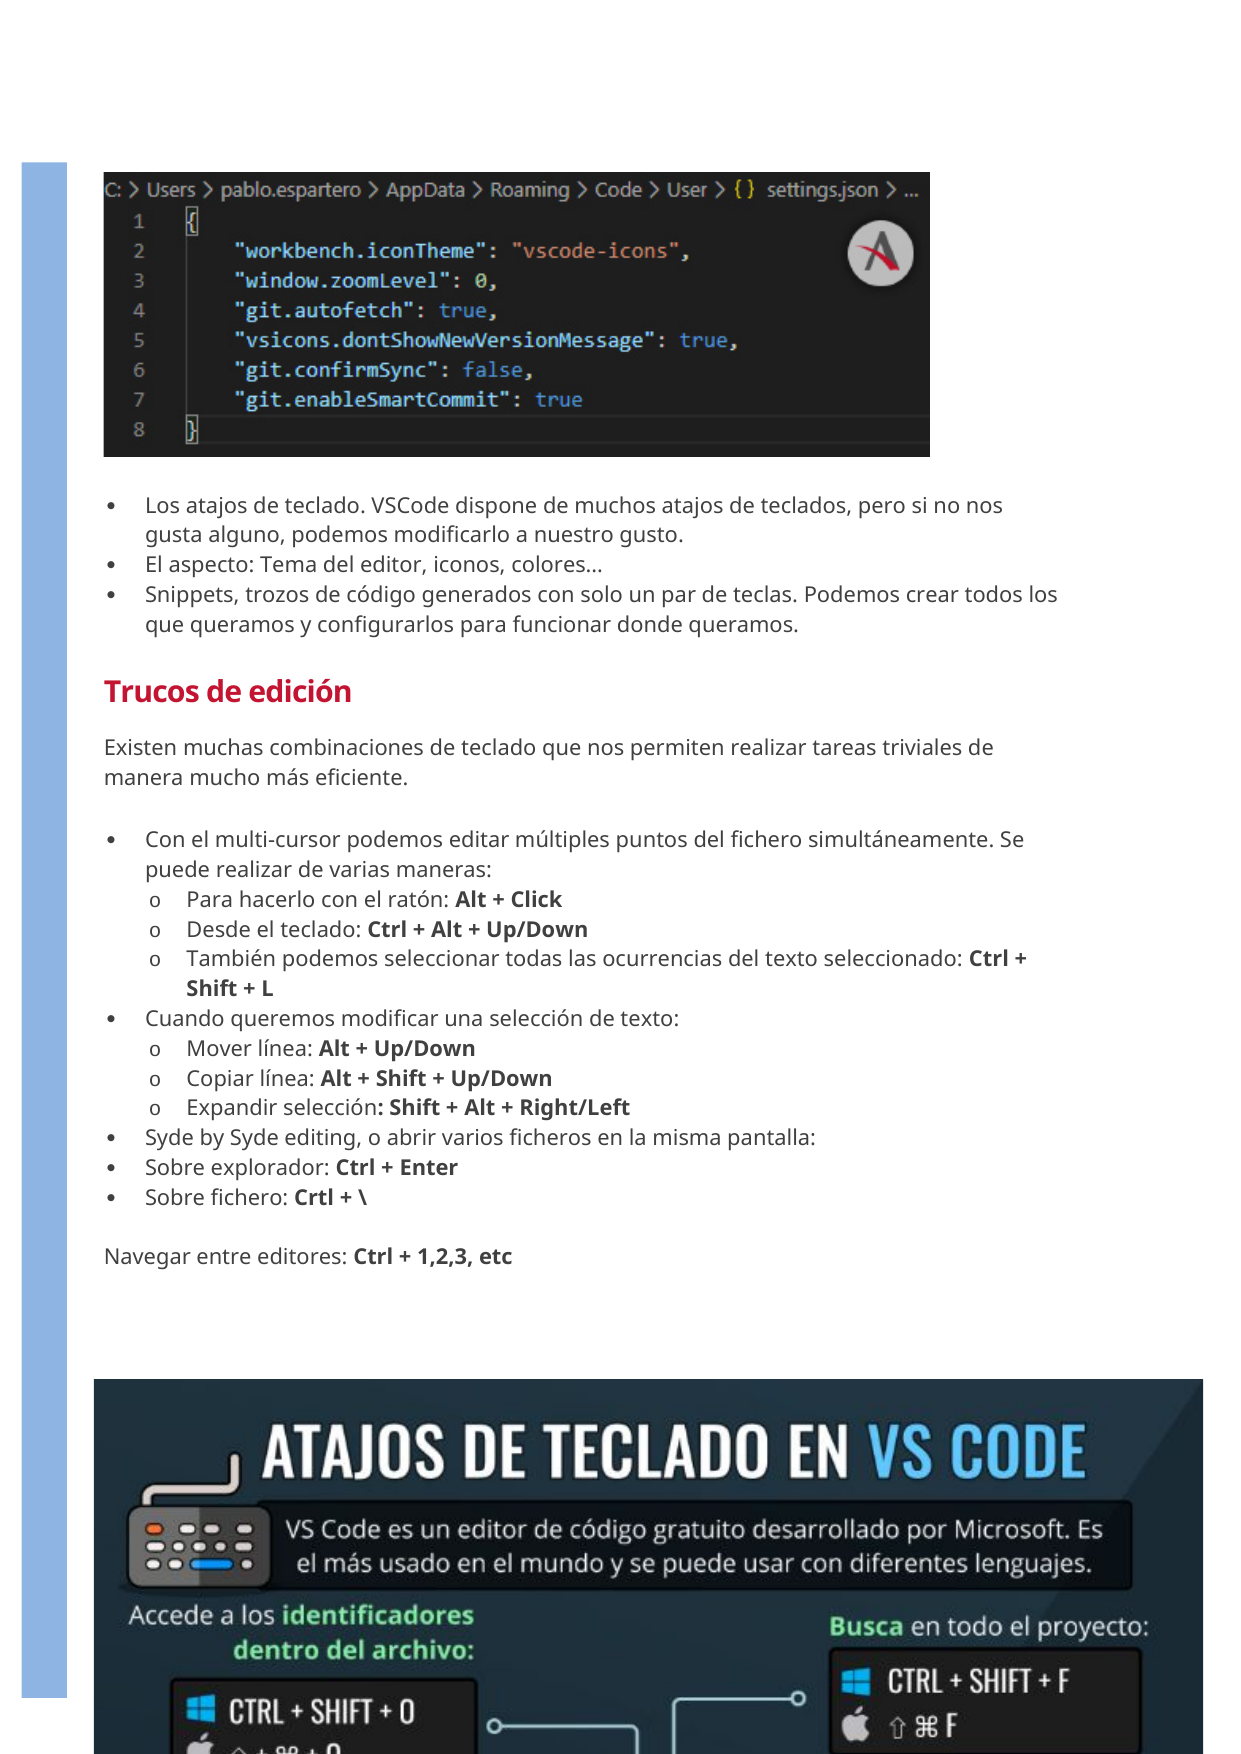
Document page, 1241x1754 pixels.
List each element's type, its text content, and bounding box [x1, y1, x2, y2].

list Copiar línea: Alt + Shift + Up/Down [149, 1062, 1063, 1092]
text Navegar entre editores: Ctrl + 1,2,3, etc [103, 1241, 1063, 1270]
list Sobre explorador: Ctrl + Enter [107, 1152, 1063, 1182]
text Existen muchas combinaciones de teclado que nos permiten realizar tareas triviales de manera mucho más eficiente. [103, 732, 1063, 791]
picture [103, 172, 930, 457]
list Snippets, trozos de código generados con solo un par de teclas. Podemos crear todos los que queramos y configurarlos para funcionar donde queramos. [107, 579, 1063, 638]
list Syde by Syde editing, o abrir varios ficheros en la misma pantalla: [107, 1122, 1063, 1152]
picture [93, 1379, 1204, 1754]
list Desde el teclado: Ctrl + Alt + Up/Down [149, 913, 1063, 943]
list Cuando queremos modificar una selección de texto: [107, 1003, 1063, 1033]
list También podemos seleccionar todas las ocurrencias del texto seleccionado: Ctrl + Shift + L [149, 943, 1063, 1003]
list Con el multi-cursor podemos editar múltiples puntos del fichero simultáneamente. Se puede realizar de varias maneras: [107, 824, 1063, 884]
text Trucos de edición [103, 670, 1063, 711]
list El aspecto: Tema del editor, iconos, colores… [107, 549, 1063, 579]
list Sobre fichero: Crtl + \ [107, 1182, 1063, 1211]
list Los atajos de teclado. VSCode dispone de muchos atajos de teclados, pero si no nos gusta alguno, podemos modificarlo a nuestro gusto. [107, 489, 1063, 549]
list Expandir selección: Shift + Alt + Right/Left [149, 1092, 1063, 1122]
list Para hacerlo con el ratón: Alt + Click [149, 884, 1063, 913]
list Mover línea: Alt + Up/Down [149, 1033, 1063, 1062]
